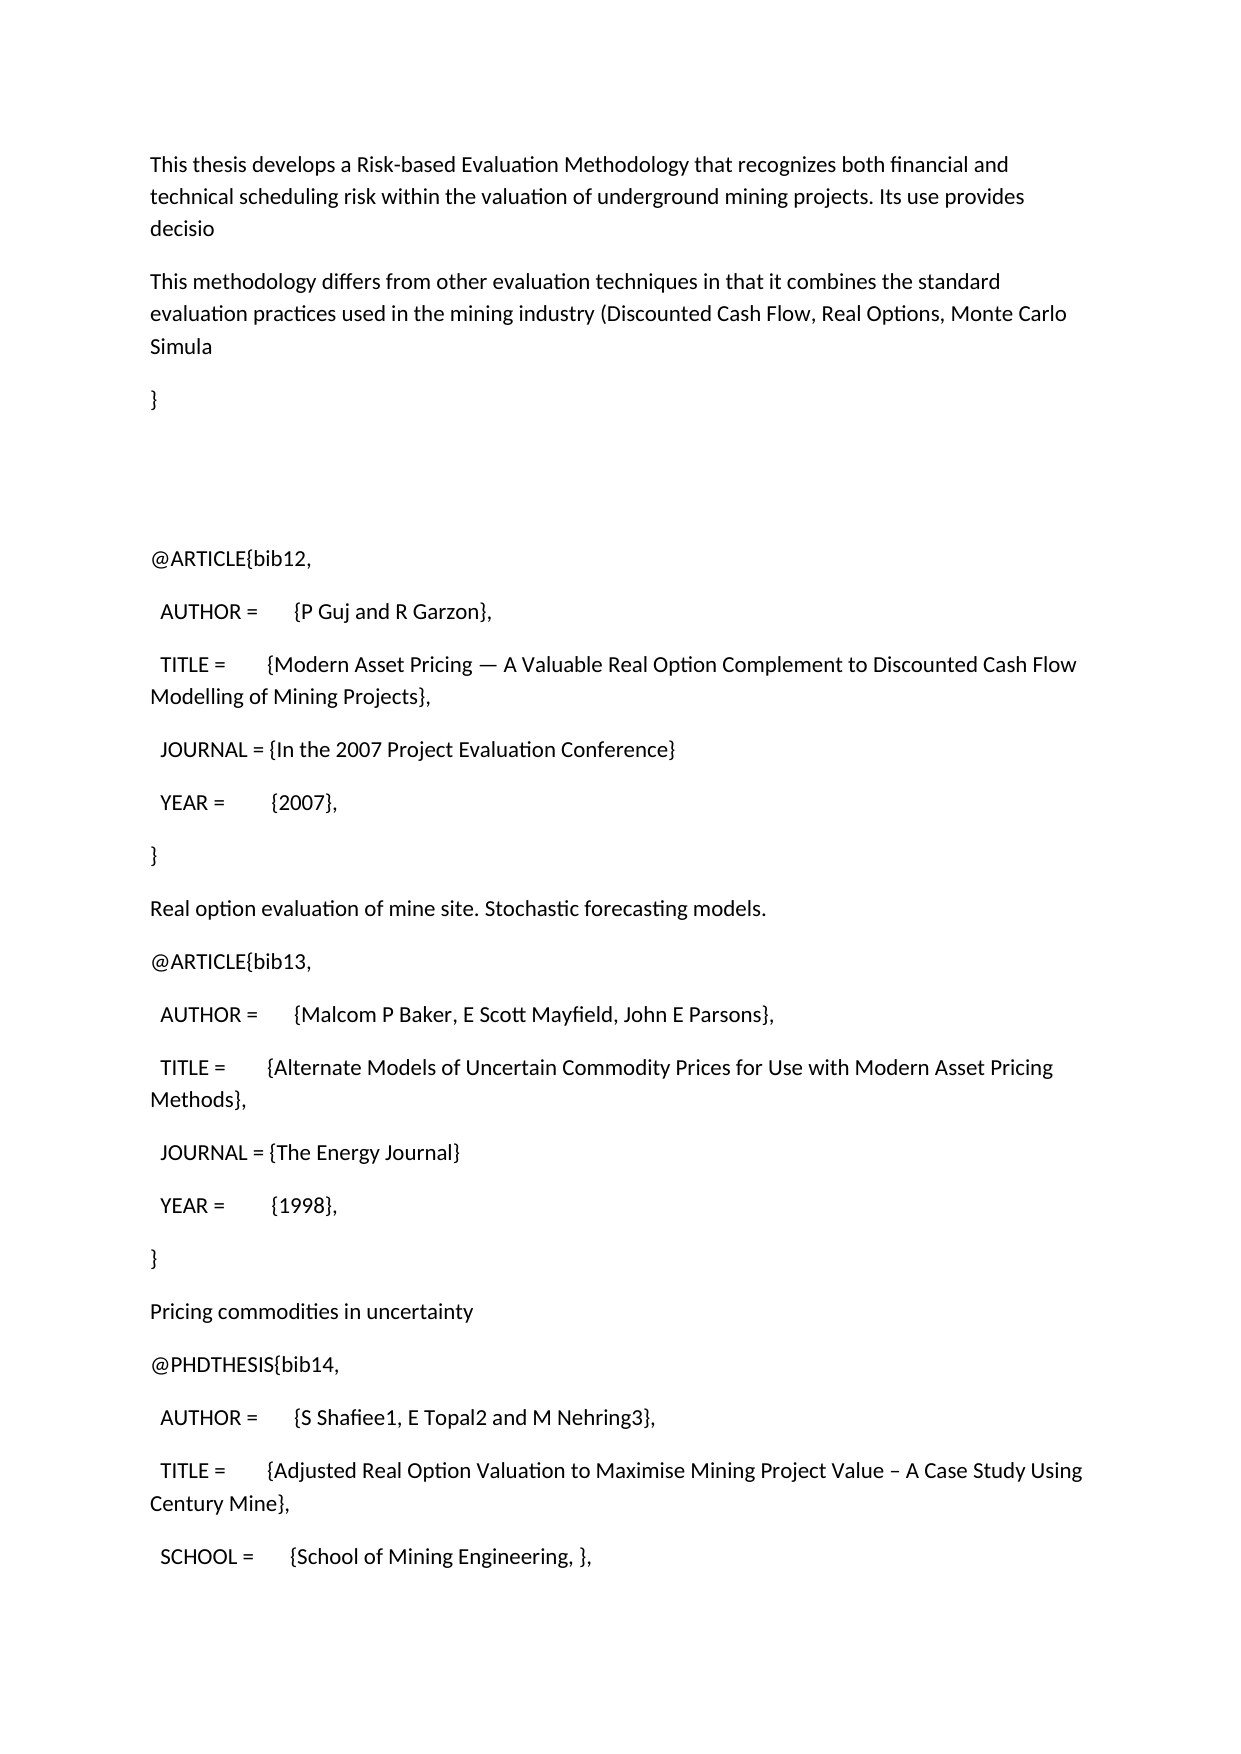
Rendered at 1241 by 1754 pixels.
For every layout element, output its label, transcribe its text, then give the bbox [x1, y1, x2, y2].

text @PHDTHESIS{bib14, [150, 1351, 1090, 1378]
text TITLE = {Alternate Models of Uncertain Commodity Prices for Use with Modern Asset Pricing Methods}, [150, 1053, 1090, 1113]
text SCHOOL = {School of Mining Engineering, }, [150, 1542, 1090, 1570]
text } [150, 1244, 1090, 1272]
text AUTHOR = {Malcom P Baker, E Scott Mayfield, John E Parsons}, [150, 1000, 1090, 1028]
text TITLE = {Modern Asset Pricing — A Valuable Real Option Complement to Discounted Cash Flow Modelling of Mining Projects}, [150, 650, 1090, 710]
text YEAR = {1998}, [150, 1191, 1090, 1219]
text This thesis develops a Risk-based Evaluation Methodology that recognizes both financial and technical scheduling risk within the valuation of underground mining projects. Its use provides decisio [150, 150, 1090, 242]
text JOURNAL = {The Energy Journal} [150, 1138, 1090, 1166]
text @ARTICLE{bib12, [150, 544, 1090, 572]
text Real option evaluation of mine site. Stochastic forecasting models. [150, 894, 1090, 922]
text } [150, 841, 1090, 869]
text JOURNAL = {In the 2007 Project Evaluation Conference} [150, 735, 1090, 763]
text This methodology differs from other evaluation techniques in that it combines the standard evaluation practices used in the mining industry (Discounted Cash Flow, Real Options, Monte Carlo Simula [150, 267, 1090, 360]
text Pricing commodities in uncertainty [150, 1297, 1090, 1326]
text YEAR = {2007}, [150, 788, 1090, 816]
text AUTHOR = {P Guj and R Garzon}, [150, 597, 1090, 625]
text TITLE = {Adjusted Real Option Valuation to Maximise Mining Project Value – A Case Study Using Century Mine}, [150, 1457, 1090, 1517]
text AUTHOR = {S Shafiee1, E Topal2 and M Nehring3}, [150, 1403, 1090, 1432]
text @ARTICLE{bib13, [150, 947, 1090, 975]
text } [150, 385, 1090, 413]
